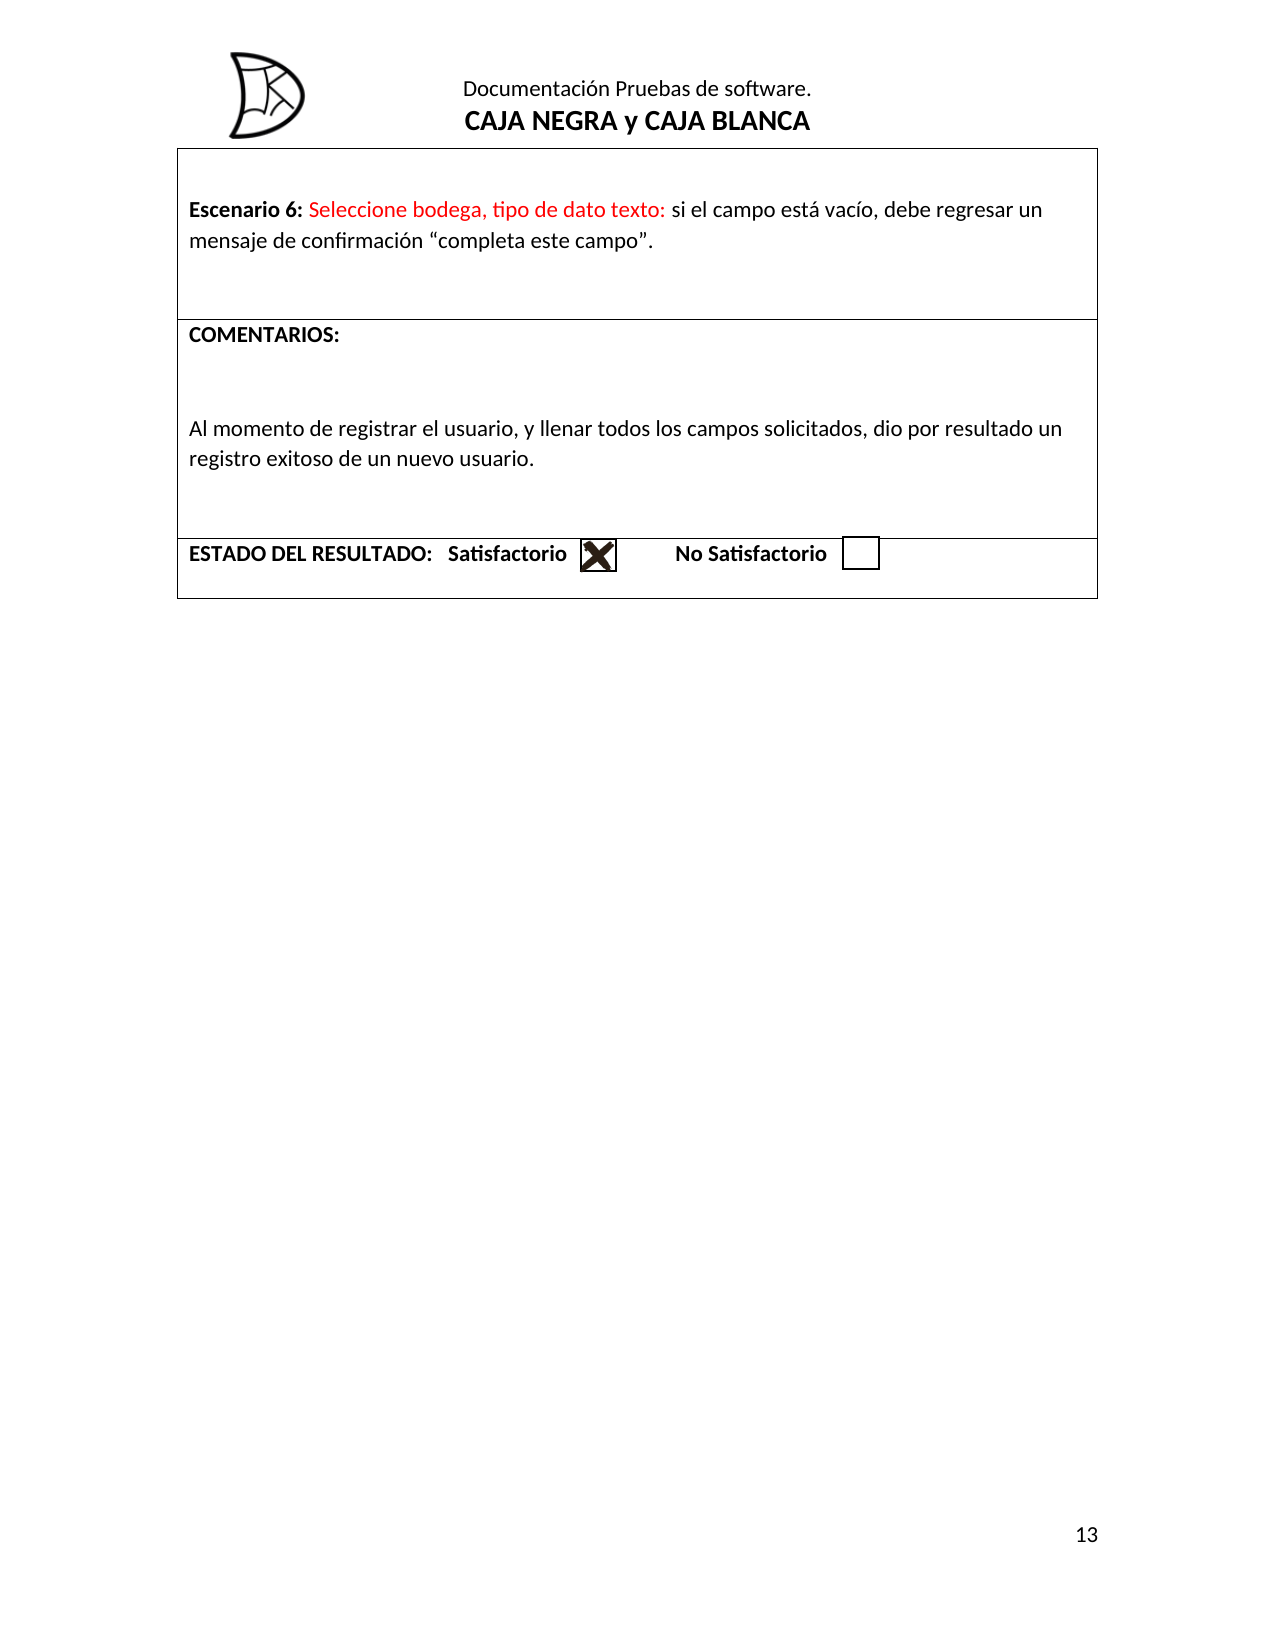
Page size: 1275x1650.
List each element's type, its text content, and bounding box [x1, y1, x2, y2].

table_cell ESTADO DEL RESULTADO: Satisfactorio No Satisfactorio [178, 539, 1097, 598]
table_cell COMENTARIOS: Al momento de registrar el usuario, y llenar todos los campos solicitados, dio por resultado un registro exitoso de un nuevo usuario. [178, 320, 1097, 538]
picture [222, 49, 309, 139]
picture [578, 539, 616, 574]
